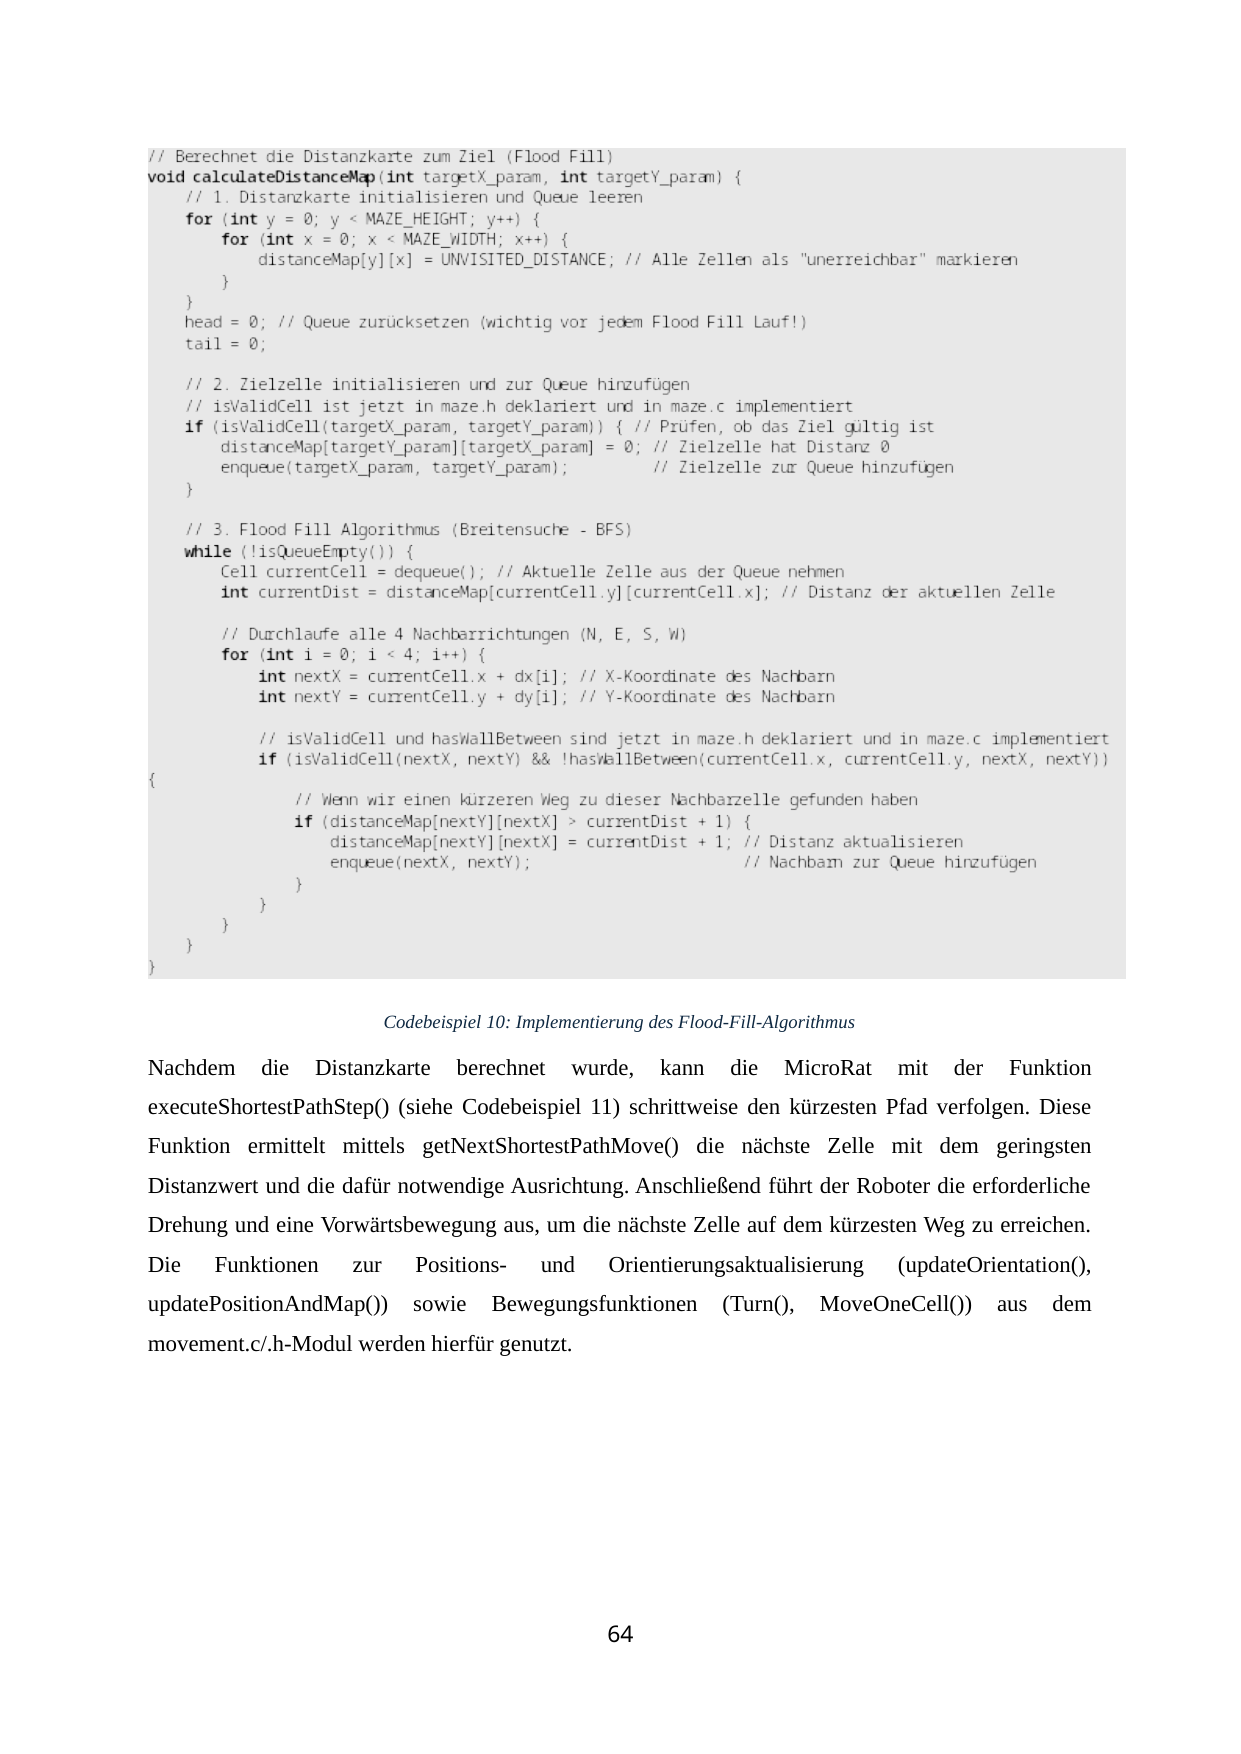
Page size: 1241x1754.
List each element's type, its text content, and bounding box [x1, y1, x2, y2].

text Codebeispiel 10: Implementierung des Flood-Fill-Algorithmus [148, 1011, 1093, 1033]
text Nachdem die Distanzkarte berechnet wurde, kann die MicroRat mit der Funktion executeShortestPathStep() (siehe Codebeispiel 11) schrittweise den kürzesten Pfad verfolgen. Diese Funktion ermittelt mittels getNextShortestPathMove() die nächste Zelle mit dem geringsten Distanzwert und die dafür notwendige Ausrichtung. Anschließend führt der Roboter die erforderliche Drehung und eine Vorwärtsbewegung aus, um die nächste Zelle auf dem kürzesten Weg zu erreichen. Die Funktionen zur Positions- und Orientierungsaktualisierung (updateOrientation(), updatePositionAndMap()) sowie Bewegungsfunktionen (Turn(), MoveOneCell()) aus dem movement.c/.h-Modul werden hierfür genutzt. [148, 1053, 1093, 1356]
